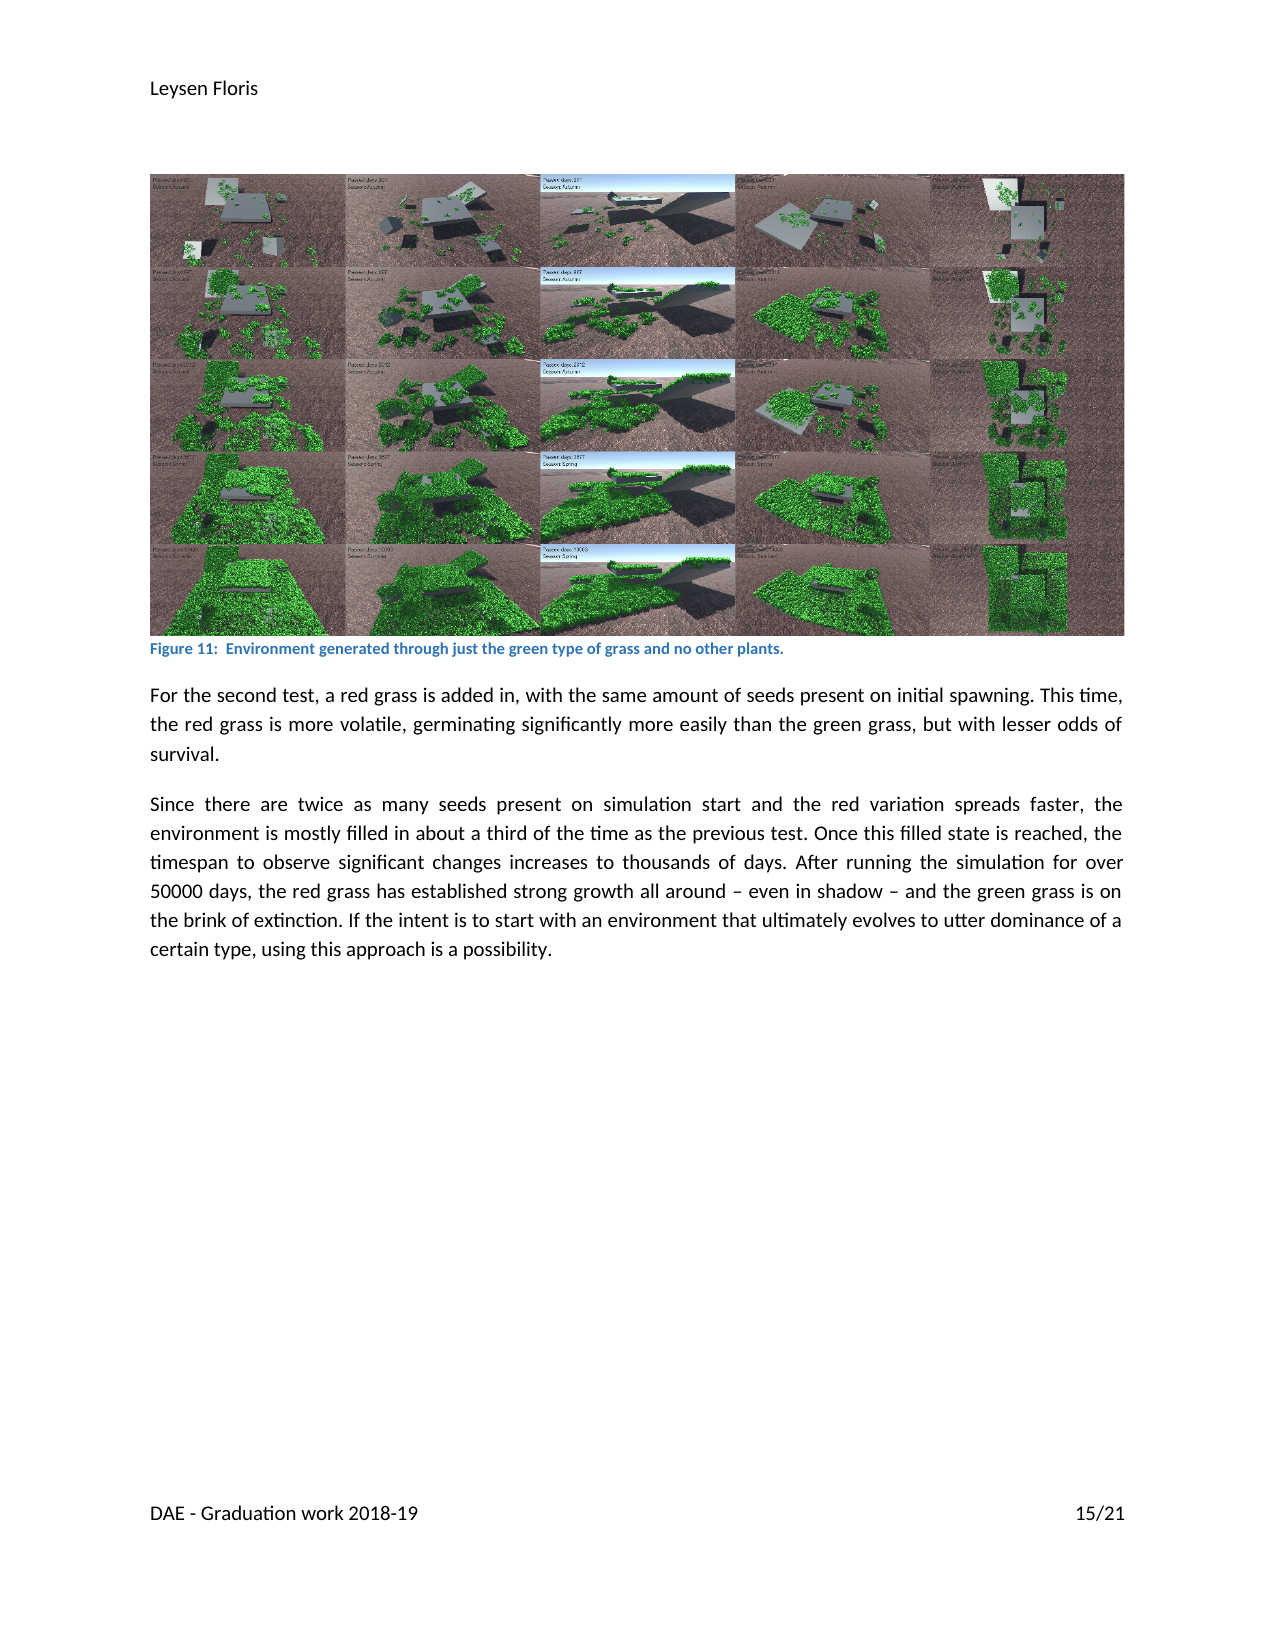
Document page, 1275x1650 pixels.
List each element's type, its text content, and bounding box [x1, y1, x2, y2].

picture [150, 174, 1125, 636]
text For the second test, a red grass is added in, with the same amount of seeds present on initial spawning. This time, the red grass is more volatile, germinating significantly more easily than the green grass, but with lesser odds of survival. [150, 682, 1125, 766]
text Figure 11: Environment generated through just the green type of grass and no other plants. [150, 636, 1125, 658]
text Since there are twice as many seeds present on simulation start and the red variation spreads faster, the environment is mostly filled in about a third of the time as the previous test. Once this filled state is reached, the timespan to observe significant changes increases to thousands of days. After running the simulation for over 50000 days, the red grass has established strong growth all around – even in shadow – and the green grass is on the brink of extinction. If the intent is to start with an environment that ultimately evolves to utter dominance of a certain type, using this approach is a possibility. [150, 791, 1125, 962]
